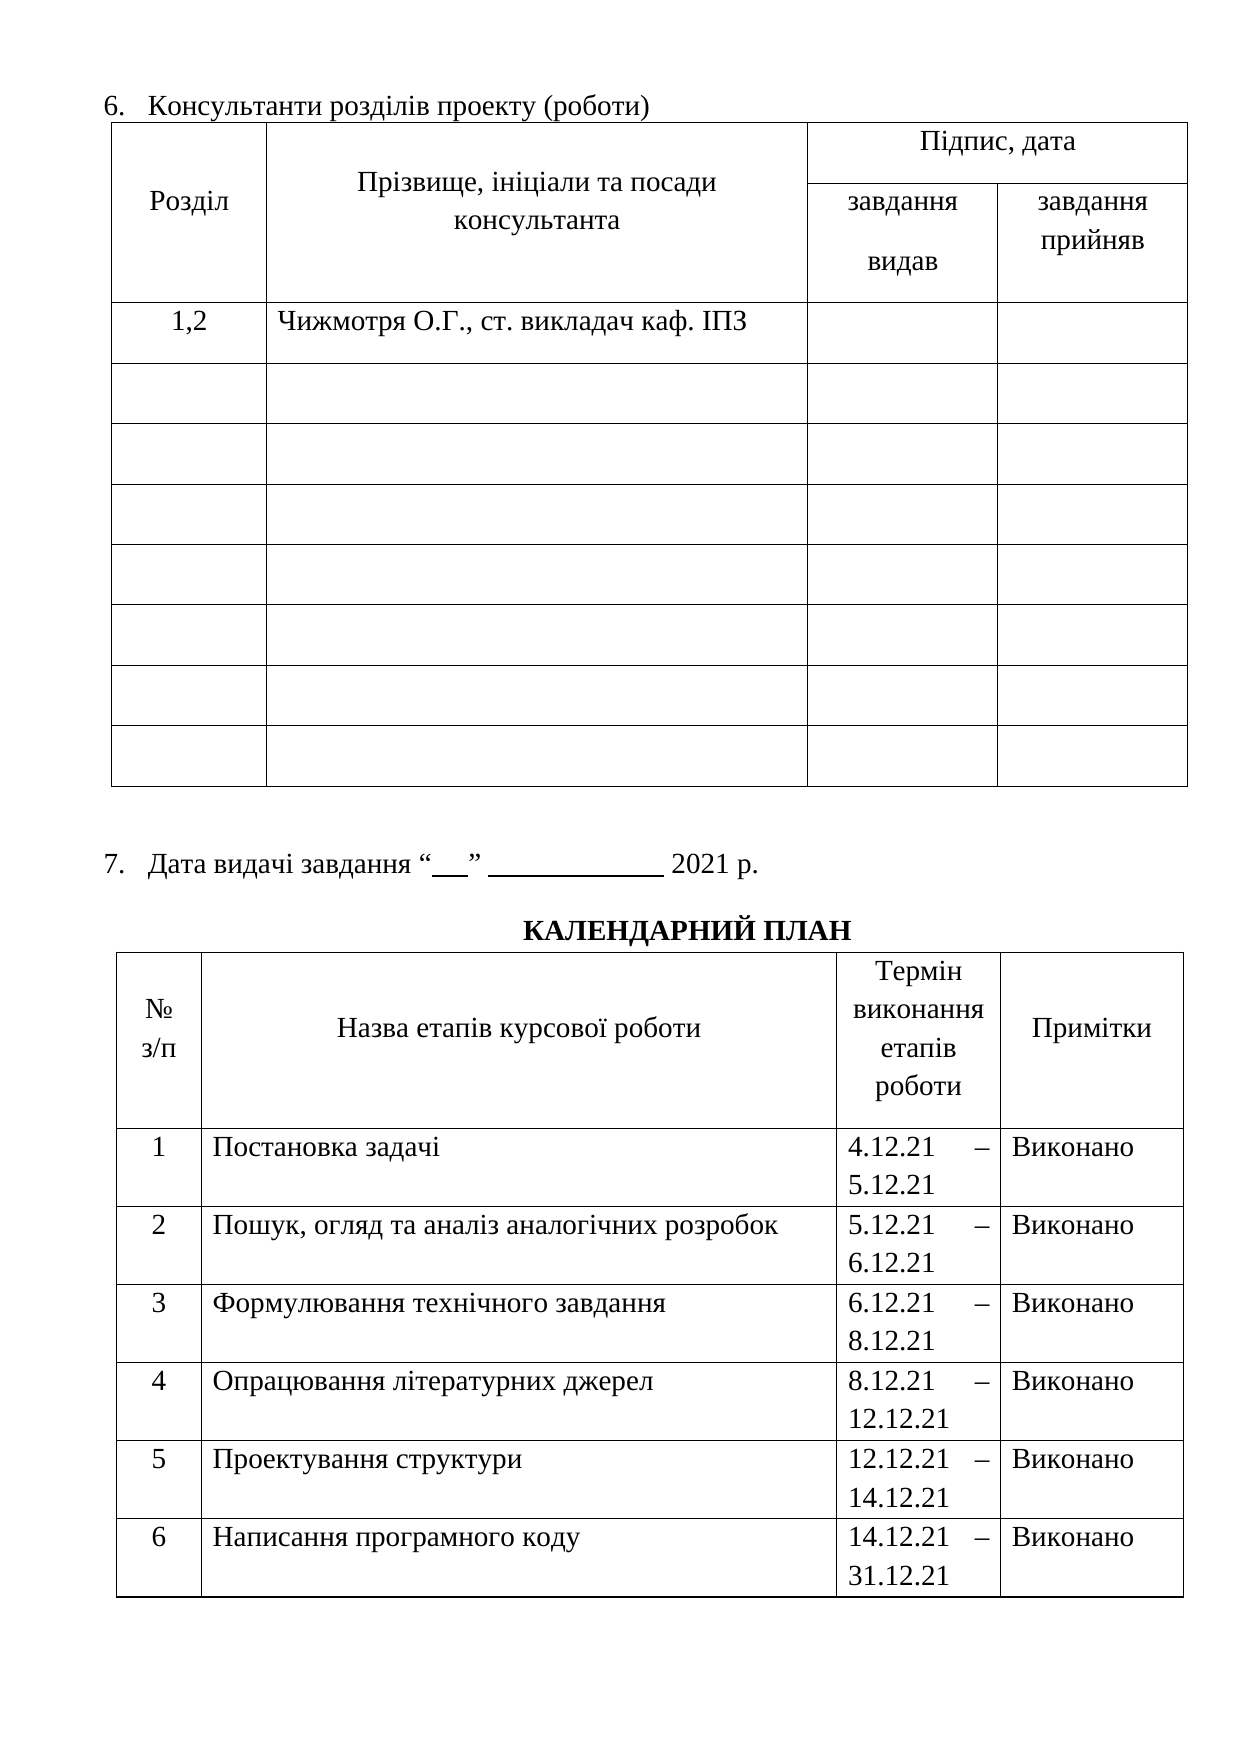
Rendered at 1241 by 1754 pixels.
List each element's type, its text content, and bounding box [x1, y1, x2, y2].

table_cell [808, 545, 997, 604]
table_header Розділ [112, 123, 266, 302]
table_cell [998, 545, 1187, 604]
list Консультанти розділів проекту (роботи) [103, 88, 1152, 122]
list Дата видачі завдання “ ” 2021 р. [103, 846, 1152, 879]
table_cell Опрацювання літературних джерел [202, 1363, 836, 1440]
table_cell 1 [117, 1129, 201, 1206]
table_cell [998, 666, 1187, 725]
table_cell 4.12.21 – 5.12.21 [837, 1129, 1000, 1206]
table_cell [998, 605, 1187, 665]
table_cell [808, 485, 997, 544]
table_cell [267, 726, 807, 786]
table_cell [808, 605, 997, 665]
table_cell 14.12.21 – 31.12.21 [837, 1519, 1000, 1596]
table_cell [267, 424, 807, 483]
table_cell Написання програмного коду [202, 1519, 836, 1596]
table_cell [267, 364, 807, 423]
table_cell [112, 605, 266, 665]
table_cell [112, 424, 266, 483]
table_header Назва етапів курсової роботи [202, 953, 836, 1128]
table_cell [808, 666, 997, 725]
table_cell Формулювання технічного завдання [202, 1285, 836, 1362]
table_header Прізвище, ініціали та посади консультанта [267, 123, 807, 302]
table_cell 12.12.21 – 14.12.21 [837, 1441, 1000, 1518]
table_cell [808, 303, 997, 363]
table_cell [112, 545, 266, 604]
table_cell 2 [117, 1207, 201, 1284]
table_cell Виконано [1001, 1129, 1183, 1206]
table_cell [808, 726, 997, 786]
table_cell [998, 364, 1187, 423]
table_cell Виконано [1001, 1285, 1183, 1362]
table_cell 1,2 [112, 303, 266, 363]
table_header Примітки [1001, 953, 1183, 1128]
table_cell 6 [117, 1519, 201, 1596]
table_cell [267, 485, 807, 544]
table_cell завдання прийняв [998, 184, 1187, 302]
table_cell 3 [117, 1285, 201, 1362]
table_cell [998, 303, 1187, 363]
table_header № з/п [117, 953, 201, 1128]
table_cell [112, 726, 266, 786]
table_cell Чижмотря О.Г., ст. викладач каф. ІПЗ [267, 303, 807, 363]
table_cell Виконано [1001, 1441, 1183, 1518]
table_cell 4 [117, 1363, 201, 1440]
table_header Підпис, дата [808, 123, 1187, 182]
table_cell Виконано [1001, 1519, 1183, 1596]
table_cell Виконано [1001, 1363, 1183, 1440]
table_cell Проектування структури [202, 1441, 836, 1518]
table_cell [267, 605, 807, 665]
table_cell Постановка задачі [202, 1129, 836, 1206]
table_cell [267, 545, 807, 604]
table_cell 6.12.21 – 8.12.21 [837, 1285, 1000, 1362]
table_cell 5 [117, 1441, 201, 1518]
table_cell [808, 364, 997, 423]
list КАЛЕНДАРНИЙ ПЛАН [223, 913, 1152, 947]
table_cell [112, 364, 266, 423]
table_cell [998, 485, 1187, 544]
table_cell [998, 726, 1187, 786]
table_cell [267, 666, 807, 725]
table_cell завдання видав [808, 184, 997, 302]
table_cell [112, 666, 266, 725]
table_header Термін виконання етапів роботи [837, 953, 1000, 1128]
table_cell 5.12.21 – 6.12.21 [837, 1207, 1000, 1284]
table_cell Пошук, огляд та аналіз аналогічних розробок [202, 1207, 836, 1284]
table_cell [112, 485, 266, 544]
table_cell 8.12.21 – 12.12.21 [837, 1363, 1000, 1440]
table_cell [808, 424, 997, 483]
table_cell Виконано [1001, 1207, 1183, 1284]
table_cell [998, 424, 1187, 483]
